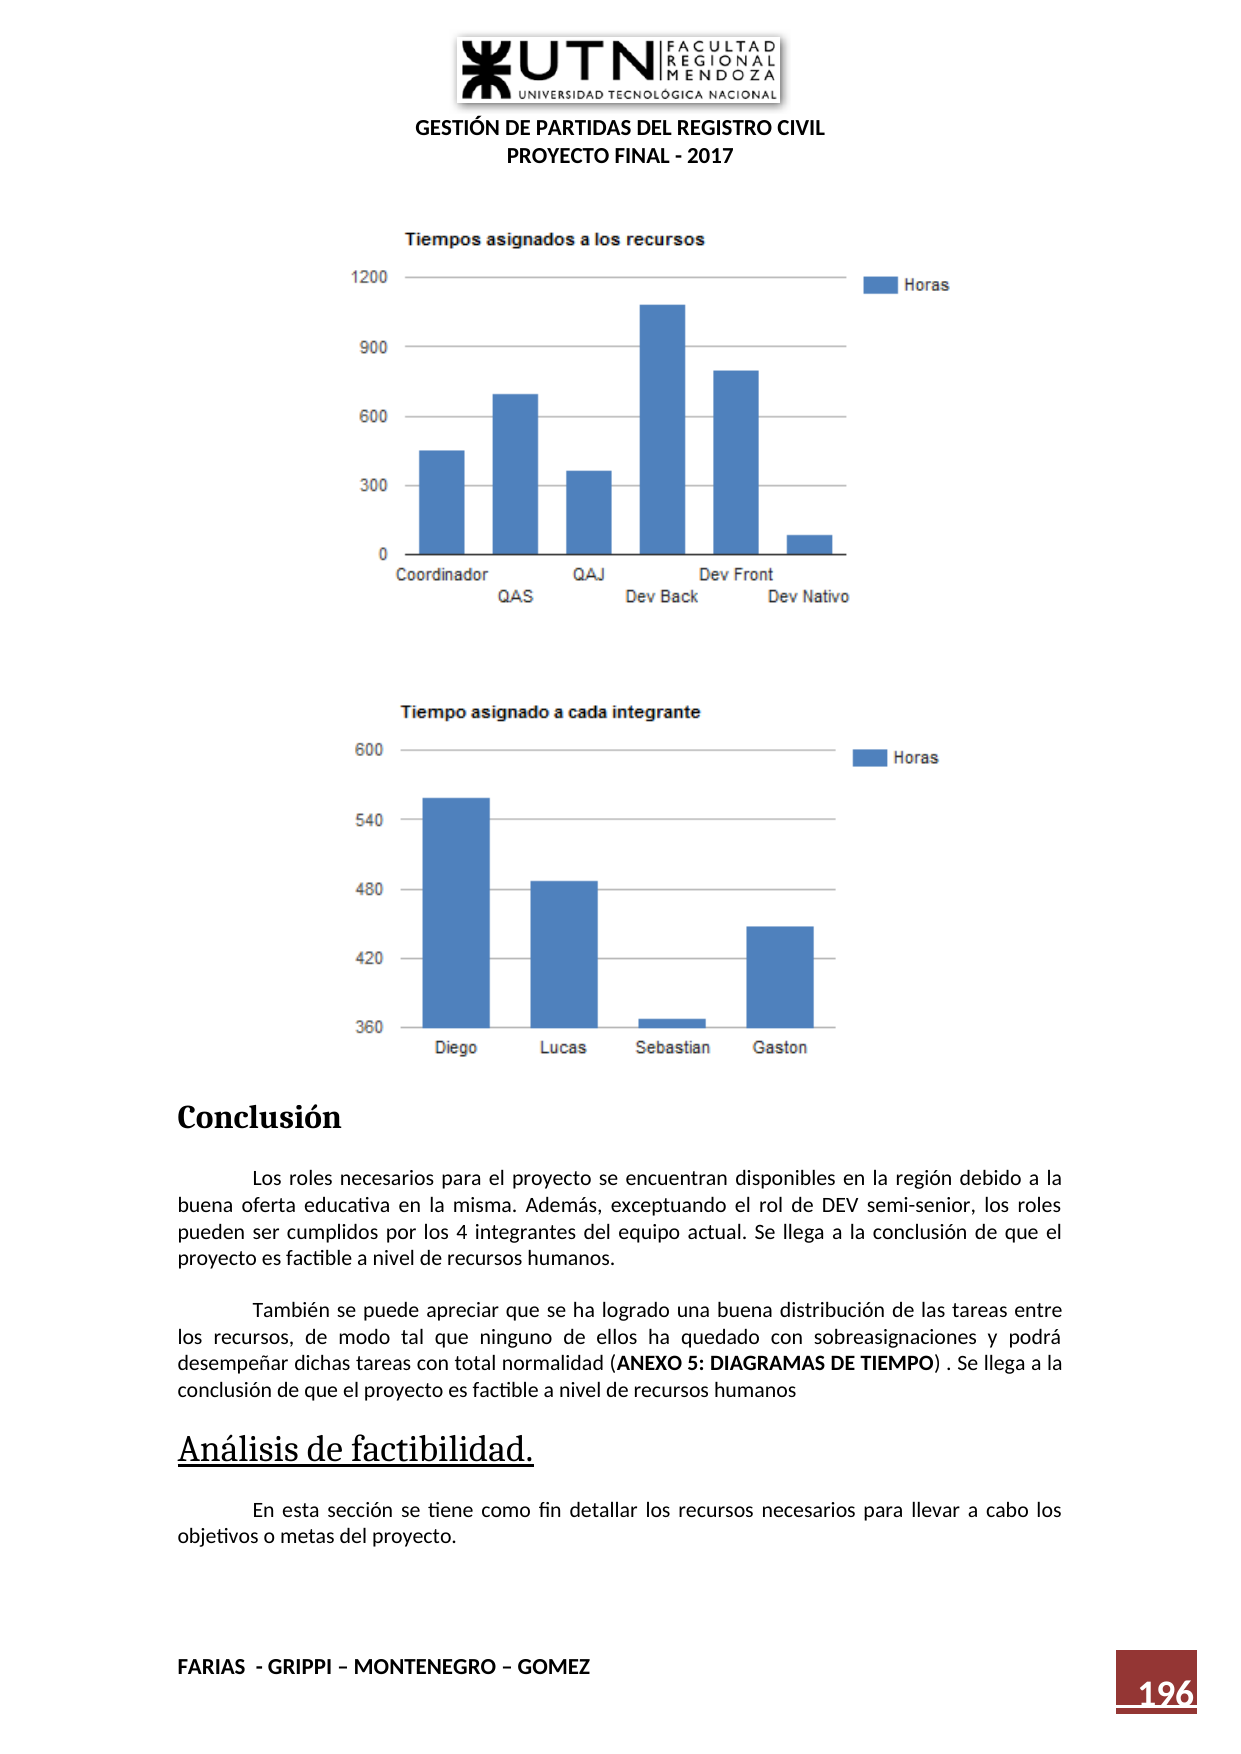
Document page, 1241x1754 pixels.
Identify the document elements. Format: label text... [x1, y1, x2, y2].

subtitle Análisis de factibilidad. [177, 1428, 1063, 1471]
text En esta sección se tiene como fin detallar los recursos necesarios para llevar a cabo los objetivos o metas del proyecto. [177, 1496, 1063, 1549]
text Los roles necesarios para el proyecto se encuentran disponibles en la región debido a la buena oferta educativa en la misma. Además, exceptuando el rol de DEV semi-senior, los roles pueden ser cumplidos por los 4 integrantes del equipo actual. Se llega a la conclusión de que el proyecto es factible a nivel de recursos humanos. [177, 1164, 1063, 1271]
text También se puede apreciar que se ha logrado una buena distribución de las tareas entre los recursos, de modo tal que ninguno de ellos ha quedado con sobreasignaciones y podrá desempeñar dichas tareas con total normalidad (ANEXO 5: DIAGRAMAS DE TIEMPO) . Se llega a la conclusión de que el proyecto es factible a nivel de recursos humanos [177, 1296, 1063, 1403]
subtitle Conclusión [177, 1098, 1063, 1136]
picture [282, 676, 958, 1074]
picture [449, 29, 791, 114]
picture [277, 197, 964, 623]
